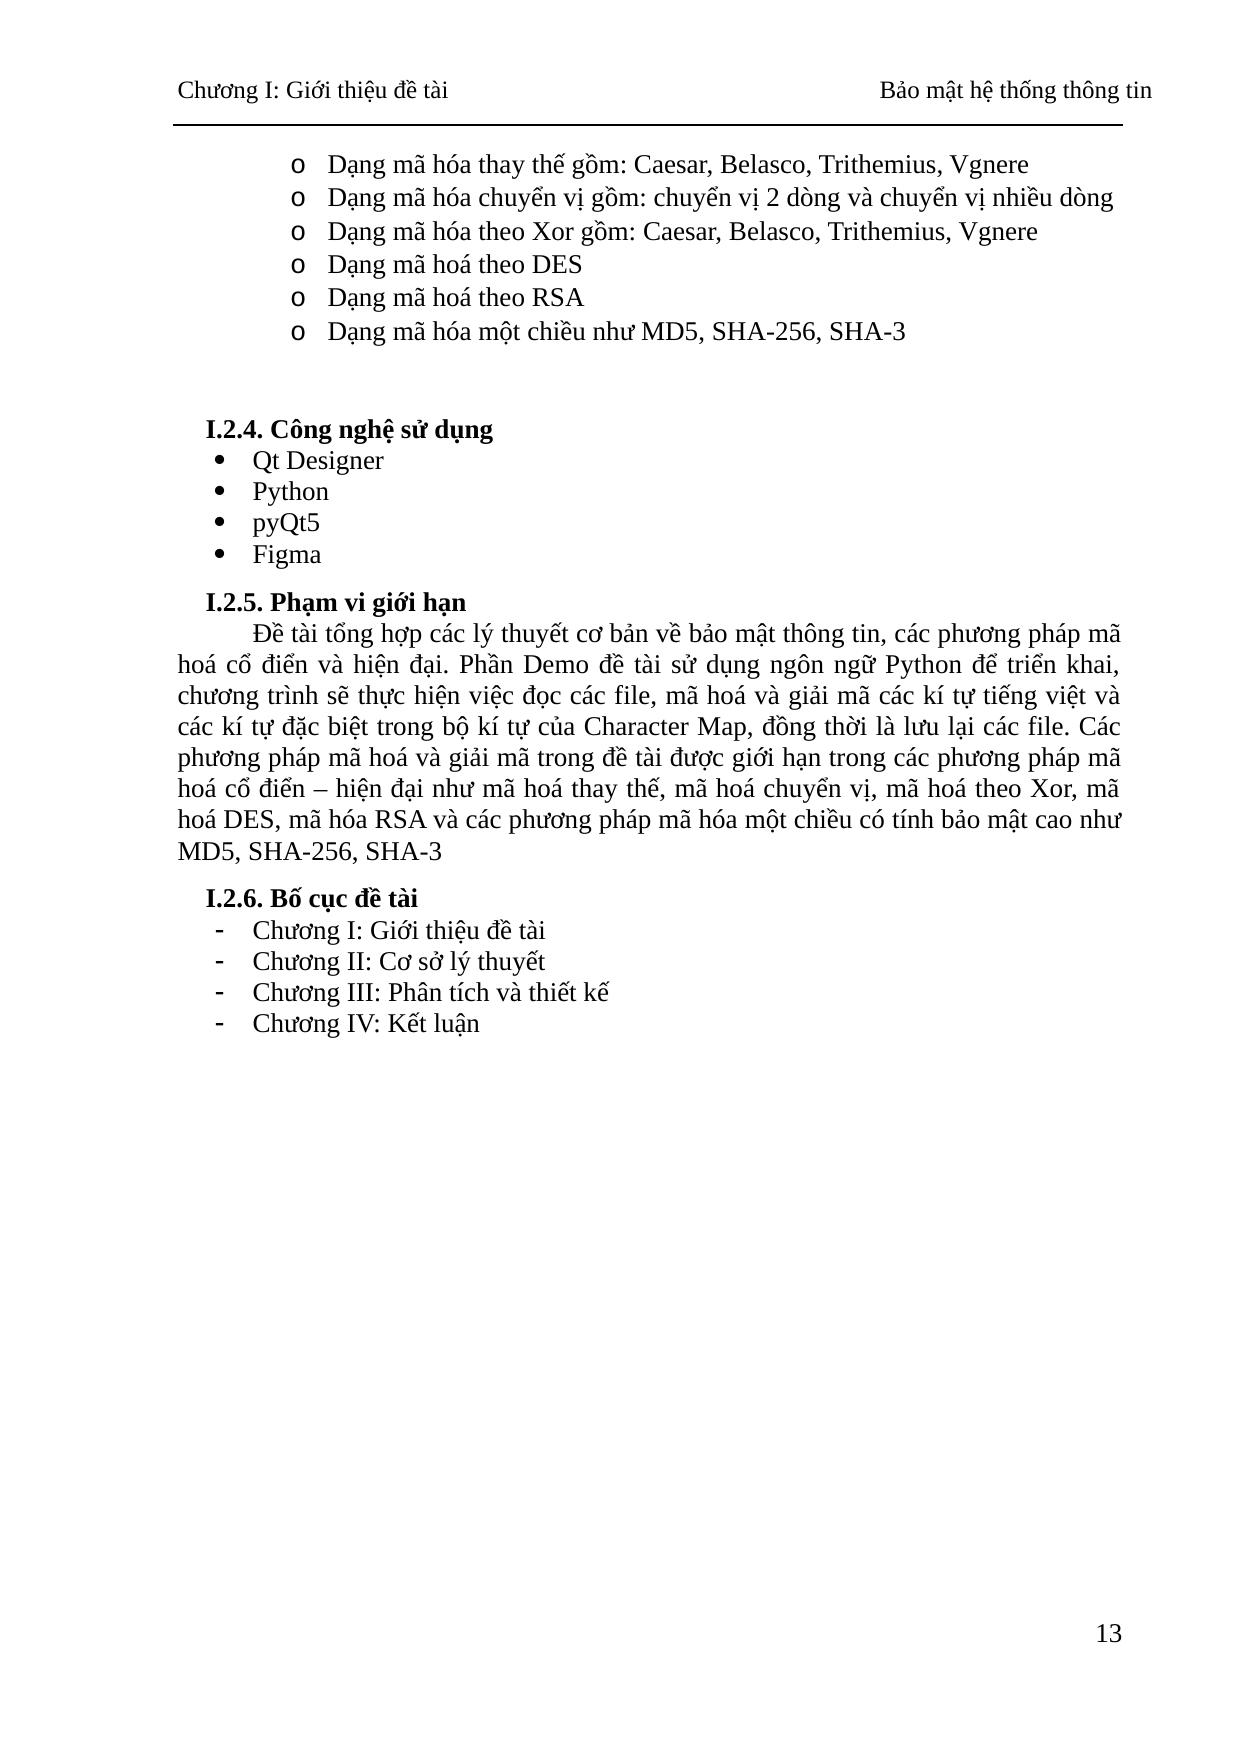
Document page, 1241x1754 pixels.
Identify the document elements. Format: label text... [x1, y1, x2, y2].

subtitle Phạm vi giới hạn [205, 586, 1122, 617]
list Dạng mã hóa thay thế gồm: Caesar, Belasco, Trithemius, Vgnere [290, 148, 1122, 181]
list Python [215, 475, 1122, 506]
list Dạng mã hóa một chiều như MD5, SHA-256, SHA-3 [290, 315, 1122, 348]
list Dạng mã hoá theo DES [290, 248, 1122, 281]
list Dạng mã hoá theo RSA [290, 281, 1122, 315]
list Chương IV: Kết luận [215, 1007, 1122, 1039]
list Dạng mã hóa chuyển vị gồm: chuyển vị 2 dòng và chuyển vị nhiều dòng [290, 181, 1122, 214]
text Đề tài tổng hợp các lý thuyết cơ bản về bảo mật thông tin, các phương pháp mã hoá cổ điển và hiện đại. Phần Demo đề tài sử dụng ngôn ngữ Python để triển khai, chương trình sẽ thực hiện việc đọc các file, mã hoá và giải mã các kí tự tiếng việt và các kí tự đặc biệt trong bộ kí tự của Character Map, đồng thời là lưu lại các file. Các phương pháp mã hoá và giải mã trong đề tài được giới hạn trong các phương pháp mã hoá cổ điển – hiện đại như mã hoá thay thế, mã hoá chuyển vị, mã hoá theo Xor, mã hoá DES, mã hóa RSA và các phương pháp mã hóa một chiều có tính bảo mật cao như MD5, SHA-256, SHA-3 [177, 617, 1122, 866]
list pyQt5 [215, 506, 1122, 538]
subtitle Bố cục đề tài [205, 883, 1122, 914]
list Chương I: Giới thiệu đề tài [215, 914, 1122, 945]
list Chương III: Phân tích và thiết kế [215, 976, 1122, 1007]
list Dạng mã hóa theo Xor gồm: Caesar, Belasco, Trithemius, Vgnere [290, 214, 1122, 248]
list Chương II: Cơ sở lý thuyết [215, 945, 1122, 976]
list Figma [215, 538, 1122, 569]
list Qt Designer [215, 444, 1122, 475]
subtitle Công nghệ sử dụng [205, 413, 1122, 444]
